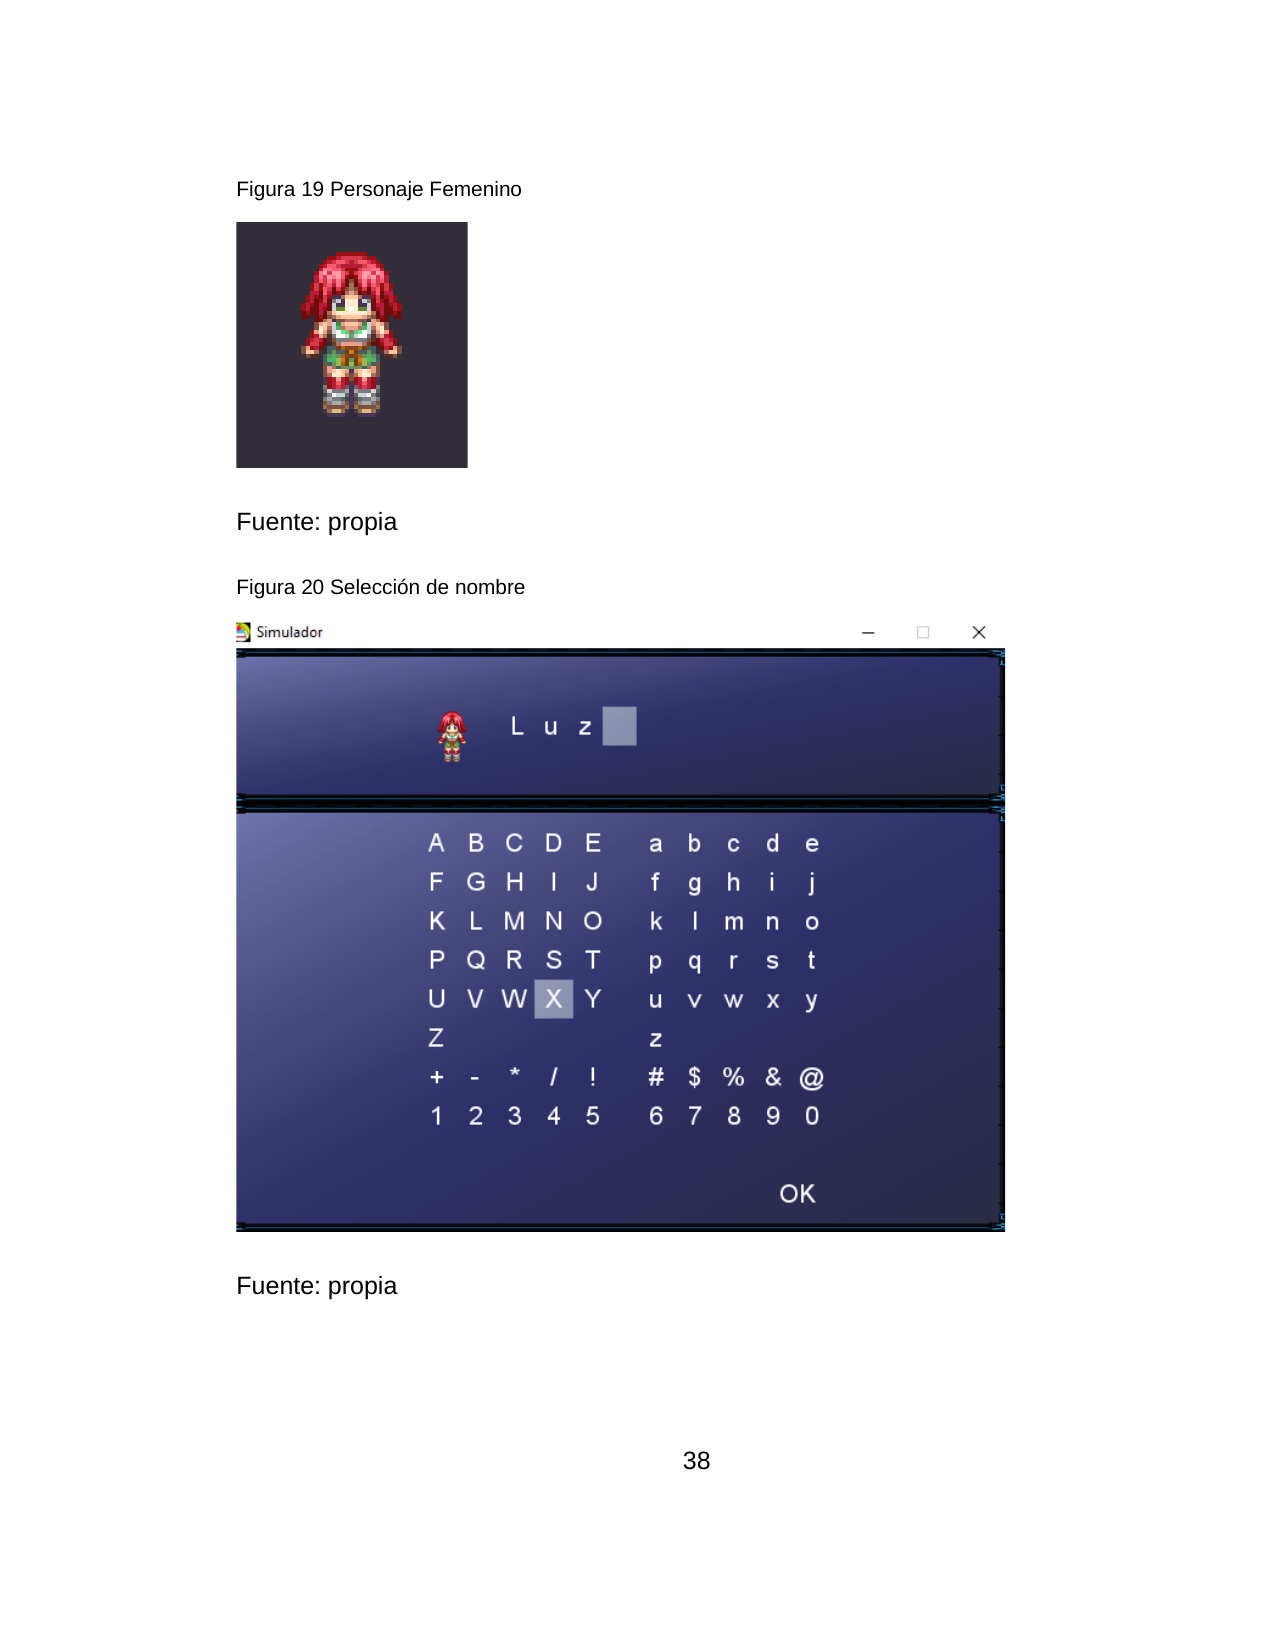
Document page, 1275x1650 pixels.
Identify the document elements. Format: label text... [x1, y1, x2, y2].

picture [236, 619, 1005, 1232]
picture [236, 222, 468, 468]
text Fuente: propia [236, 1271, 1157, 1299]
text Figura 19 Personaje Femenino [236, 177, 1157, 201]
text Fuente: propia [236, 507, 1157, 535]
text Figura 20 Selección de nombre [236, 575, 1157, 599]
